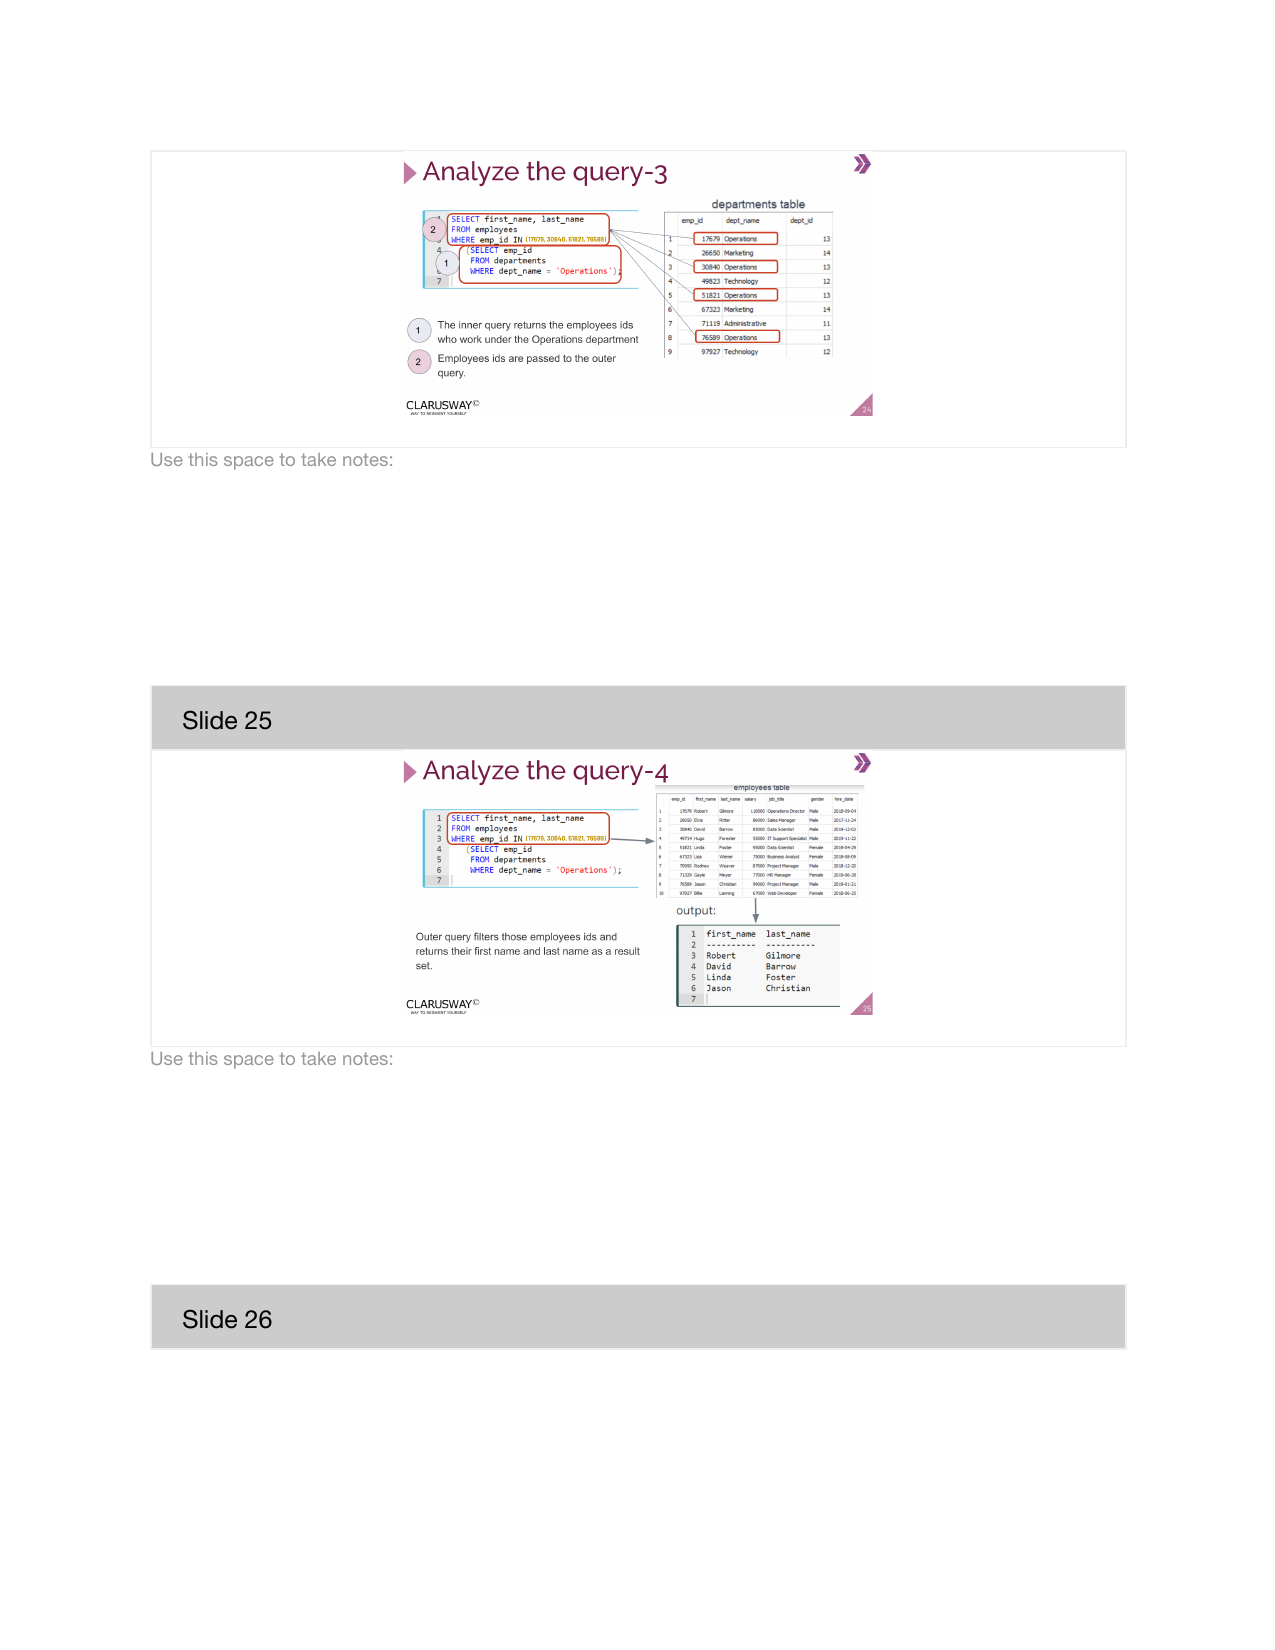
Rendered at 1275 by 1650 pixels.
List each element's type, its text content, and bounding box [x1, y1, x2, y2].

text Use this space to take notes: [150, 448, 1125, 472]
picture [403, 151, 873, 416]
text Use this space to take notes: [150, 1047, 1125, 1071]
table_header Slide 26 [152, 1285, 1125, 1348]
table_cell [152, 152, 1125, 447]
table_header Slide 25 [152, 686, 1125, 749]
picture [403, 750, 873, 1015]
table_cell [152, 751, 1125, 1046]
